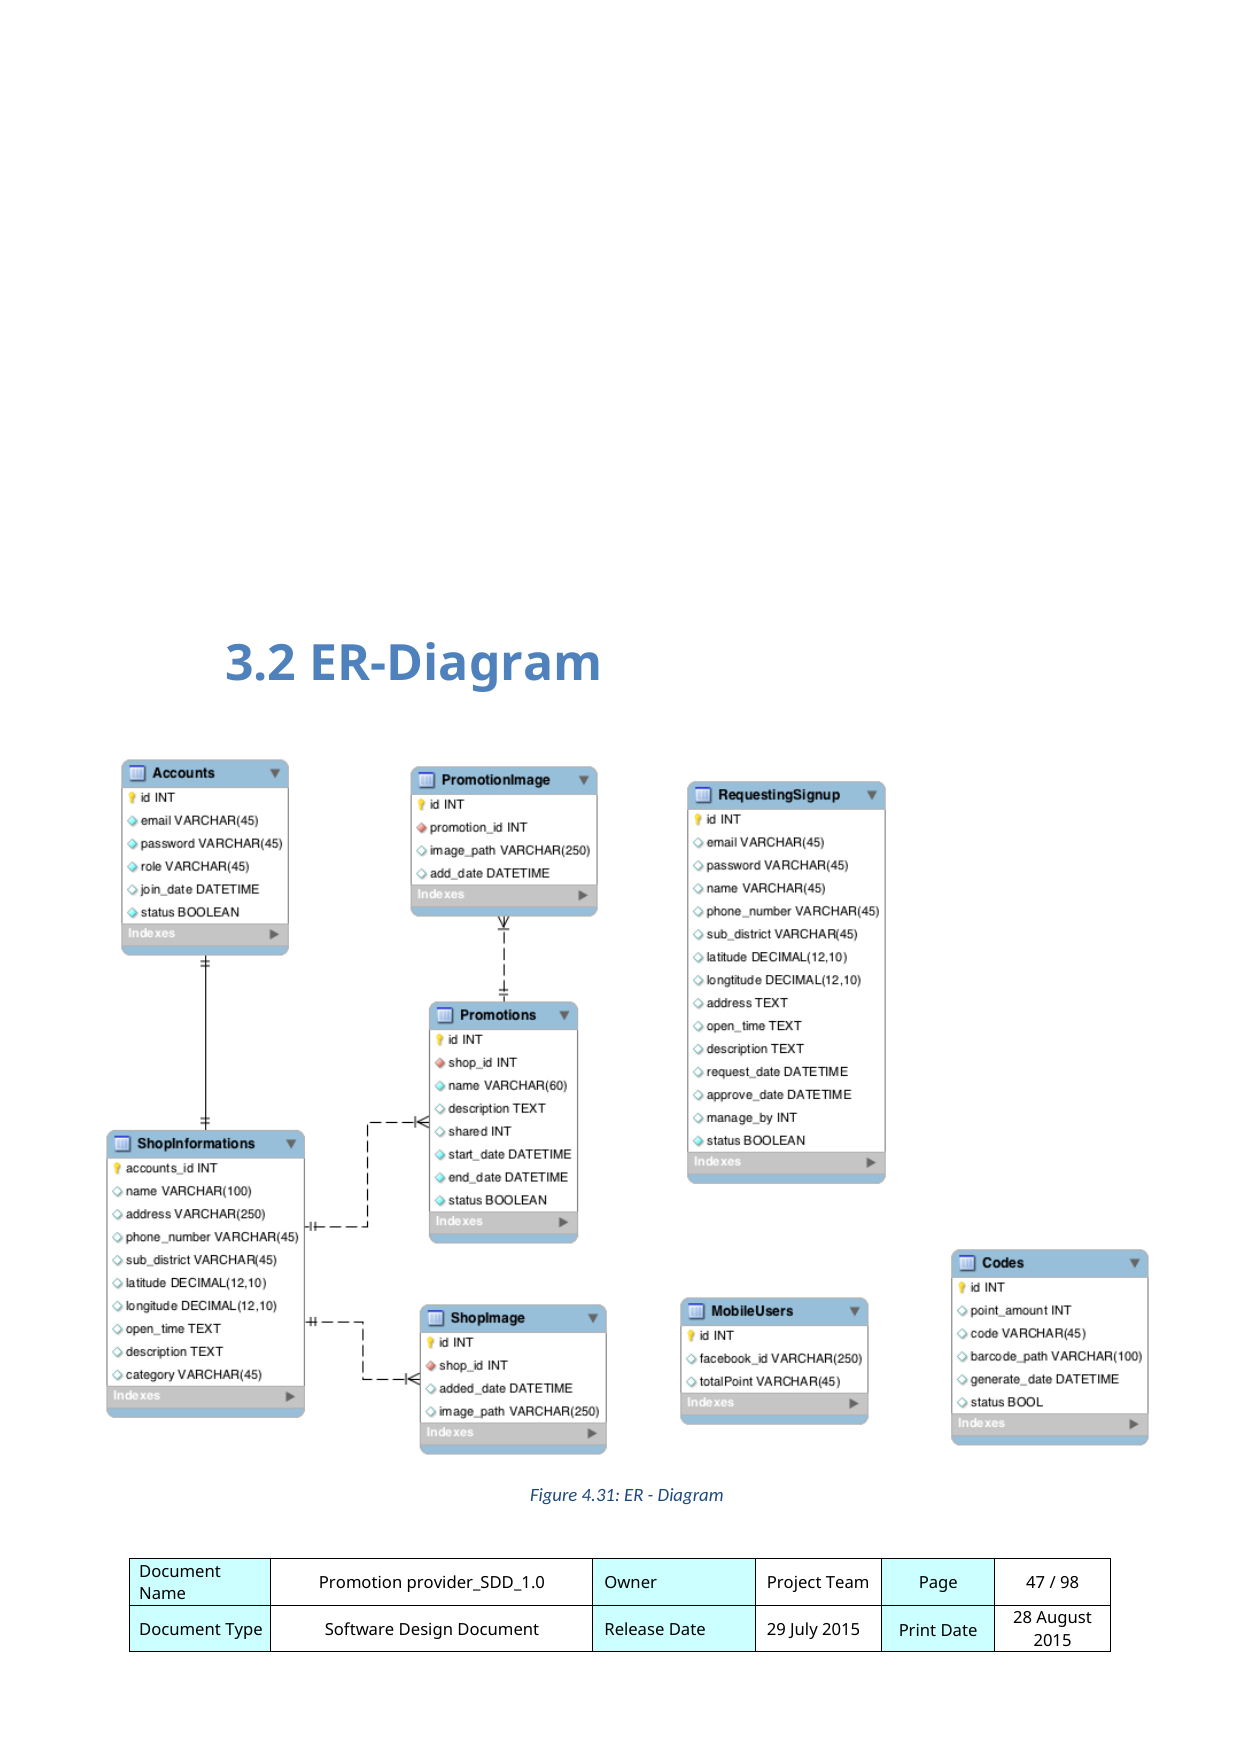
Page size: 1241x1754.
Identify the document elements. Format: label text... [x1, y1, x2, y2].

picture [95, 748, 1153, 1461]
subtitle 3.2 ER-Diagram [150, 627, 1090, 695]
